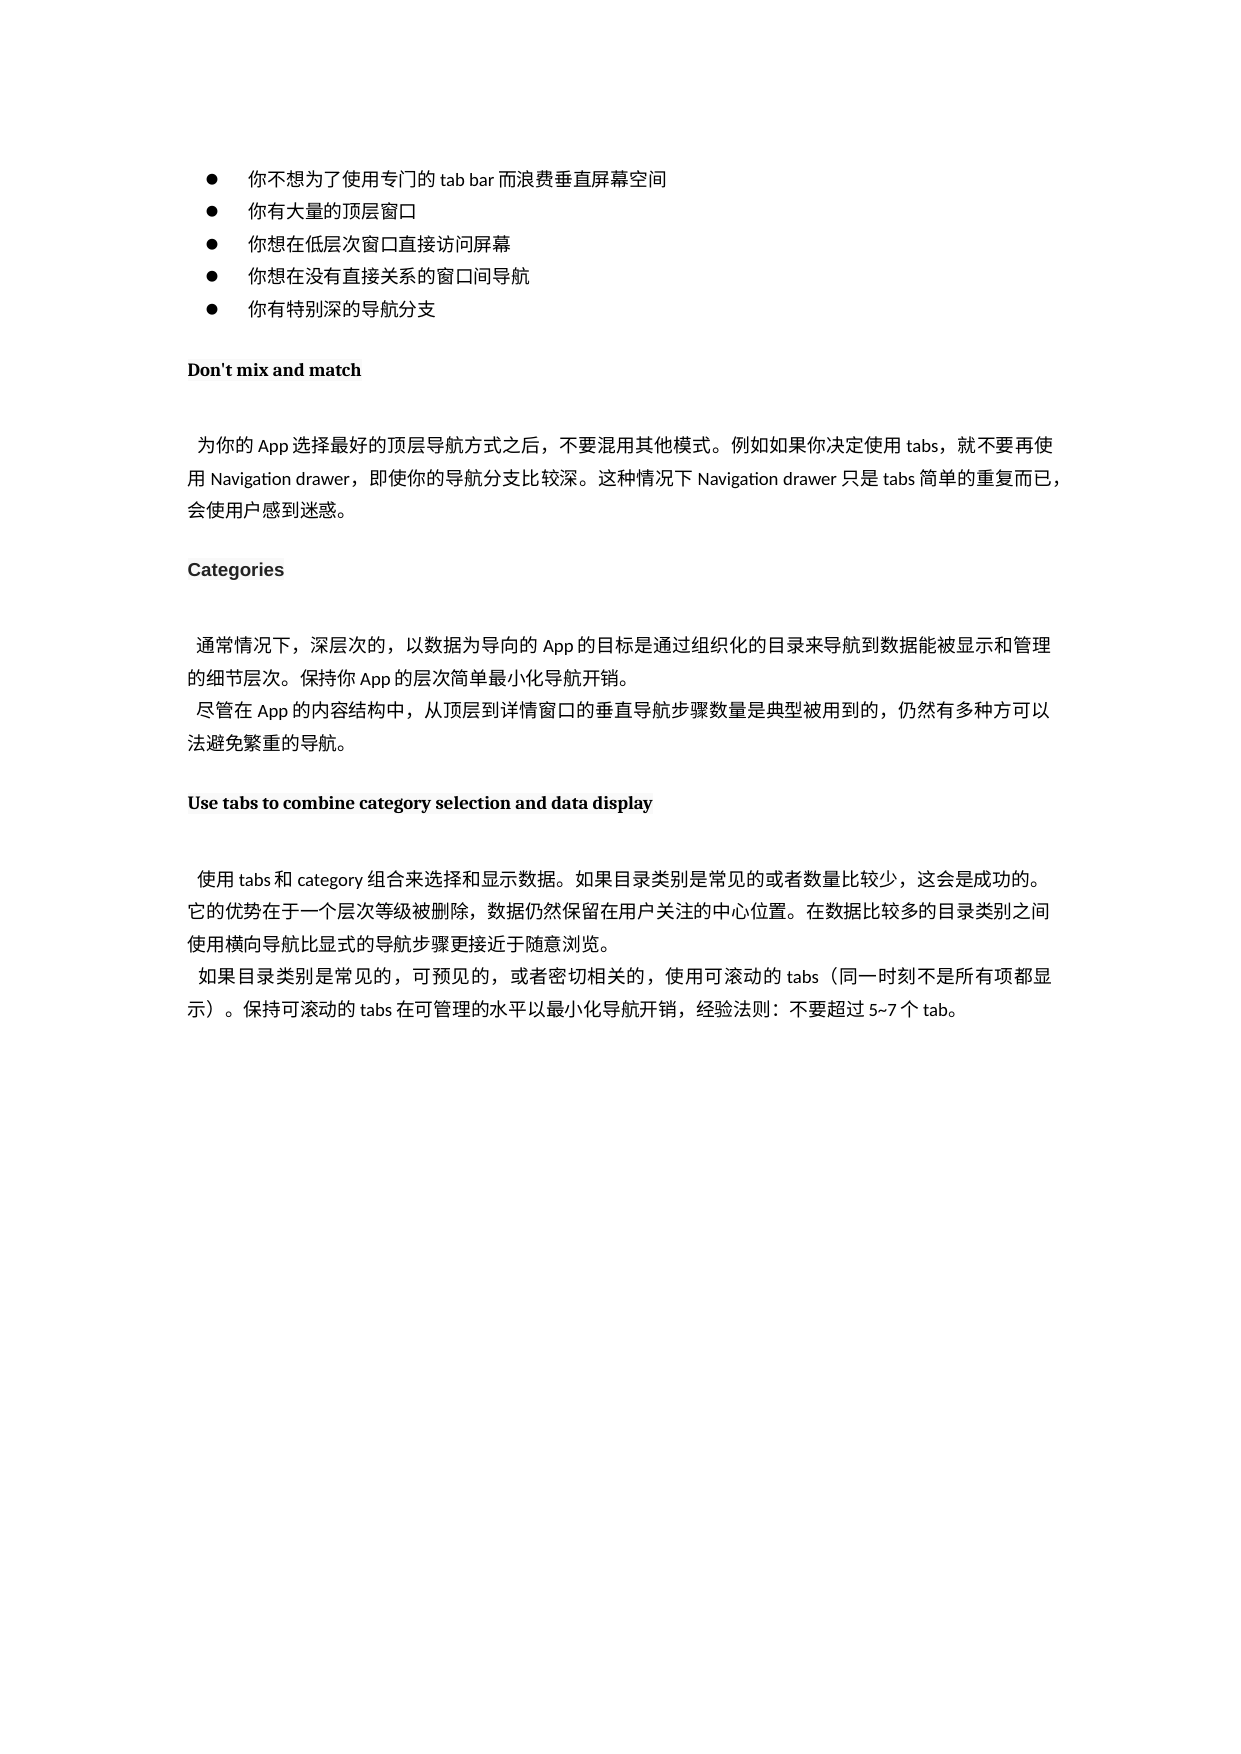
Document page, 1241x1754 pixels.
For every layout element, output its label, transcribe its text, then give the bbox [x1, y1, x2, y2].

text 如果目录类别是常见的，可预见的，或者密切相关的，使用可滚动的tabs（同一时刻不是所有项都显示）。保持可滚动的tabs在可管理的水平以最小化导航开销，经验法则：不要超过5~7个tab。 [187, 959, 1053, 1024]
text 为你的App选择最好的顶层导航方式之后，不要混用其他模式。例如如果你决定使用tabs，就不要再使用Navigation drawer，即使你的导航分支比较深。这种情况下Navigation drawer只是tabs简单的重复而已，会使用户感到迷惑。 [187, 428, 1053, 526]
text 通常情况下，深层次的，以数据为导向的App的目标是通过组织化的目录来导航到数据能被显示和管理的细节层次。保持你App的层次简单最小化导航开销。 [187, 628, 1053, 693]
subtitle Categories [187, 553, 1053, 585]
list 你想在没有直接关系的窗口间导航 [205, 259, 1053, 292]
list 你有大量的顶层窗口 [205, 194, 1053, 227]
text 使用tabs和category组合来选择和显示数据。如果目录类别是常见的或者数量比较少，这会是成功的。它的优势在于一个层次等级被删除，数据仍然保留在用户关注的中心位置。在数据比较多的目录类别之间使用横向导航比显式的导航步骤更接近于随意浏览。 [187, 862, 1053, 959]
list 你有特别深的导航分支 [205, 292, 1053, 324]
text 尽管在App的内容结构中，从顶层到详情窗口的垂直导航步骤数量是典型被用到的，仍然有多种方可以法避免繁重的导航。 [187, 693, 1053, 758]
subtitle Use tabs to combine category selection and data display [187, 787, 1053, 820]
subtitle Don't mix and match [187, 354, 1053, 386]
list 你不想为了使用专门的tab bar而浪费垂直屏幕空间 [205, 162, 1053, 194]
list 你想在低层次窗口直接访问屏幕 [205, 227, 1053, 259]
